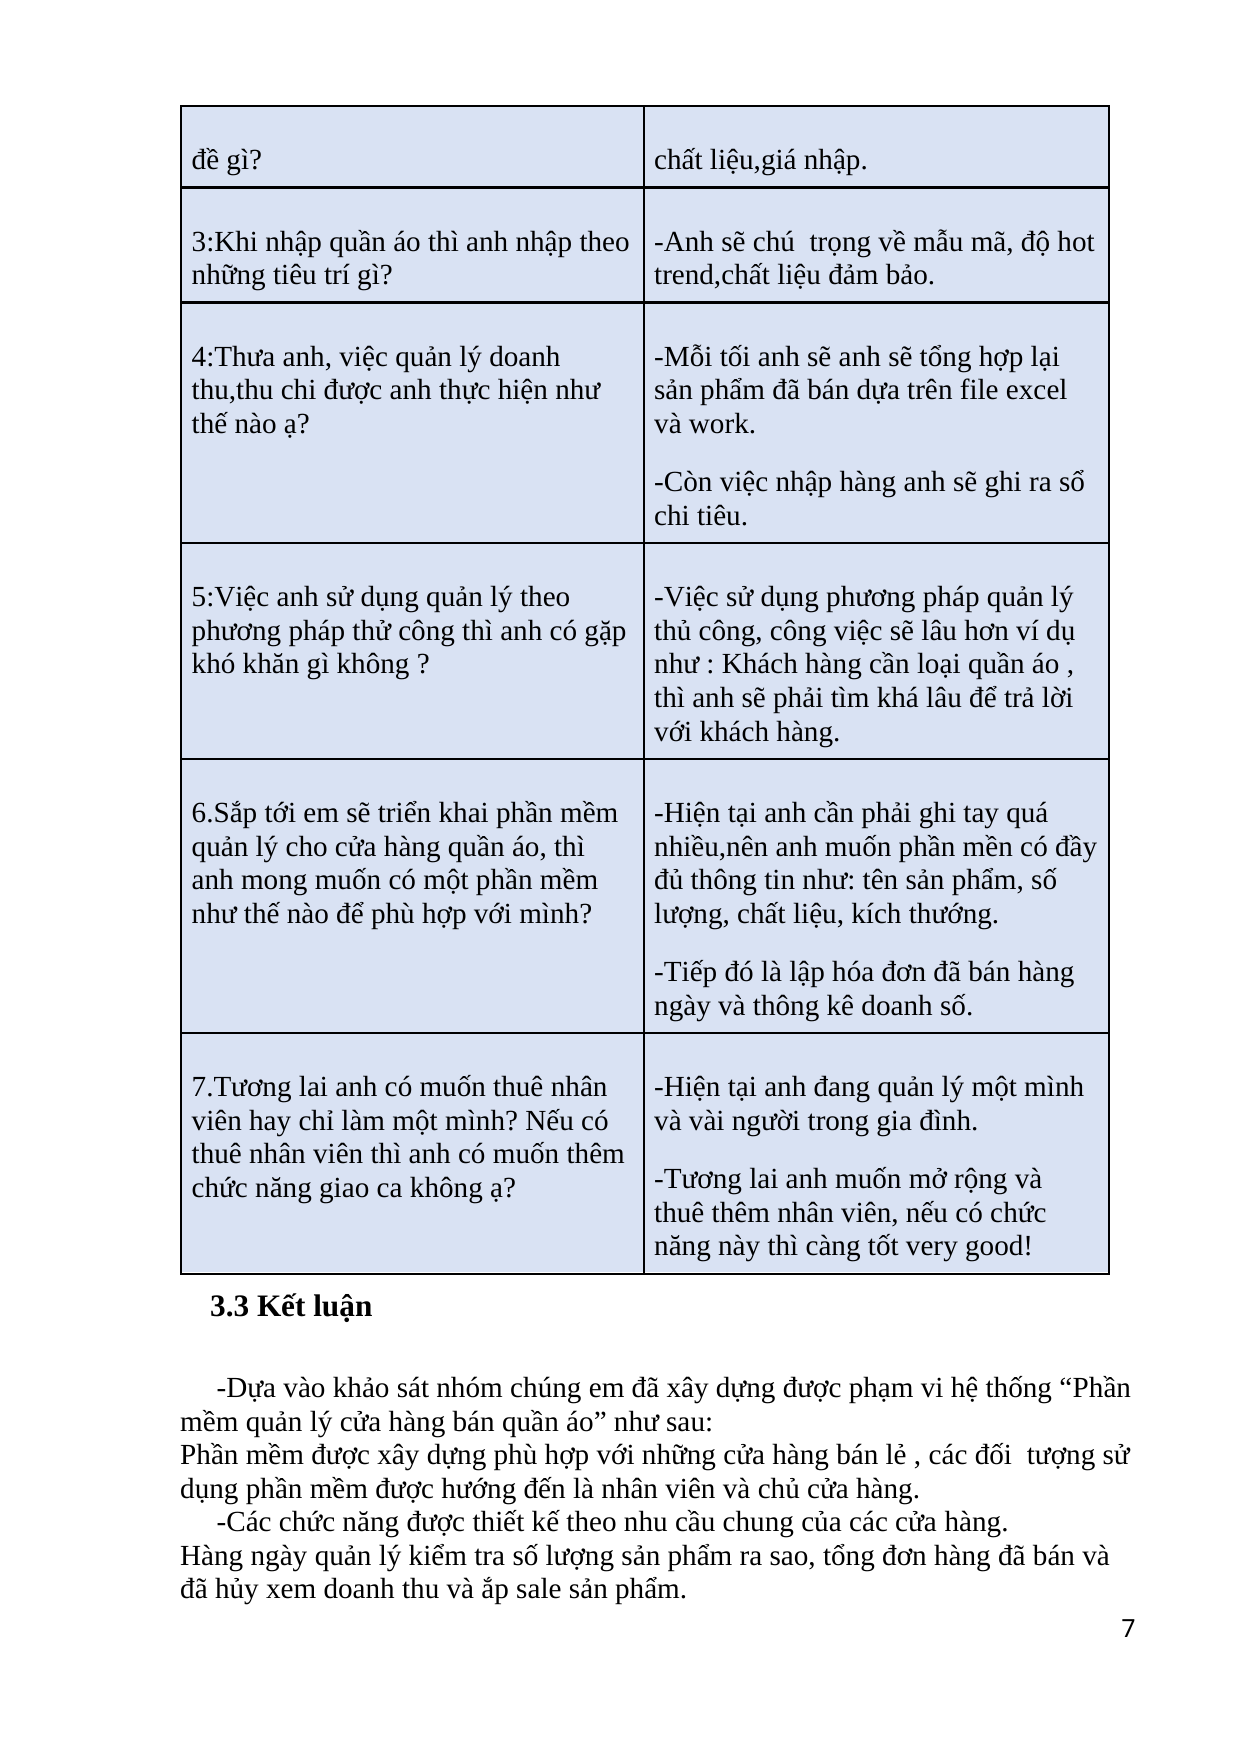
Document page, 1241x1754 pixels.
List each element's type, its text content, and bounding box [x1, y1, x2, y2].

text -Các chức năng được thiết kế theo nhu cầu chung của các cửa hàng. [180, 1504, 1135, 1538]
table_cell -Anh sẽ chú trọng về mẫu mã, độ hot trend,chất liệu đảm bảo. [645, 189, 1108, 301]
table_cell -Hiện tại anh đang quản lý một mình và vài người trong gia đình. -Tương lai anh muốn mở rộng và thuê thêm nhân viên, nếu có chức năng này thì càng tốt very good! [645, 1034, 1108, 1272]
text Hàng ngày quản lý kiểm tra số lượng sản phẩm ra sao, tổng đơn hàng đã bán và đã hủy xem doanh thu và ắp sale sản phẩm. [180, 1538, 1135, 1605]
text Phần mềm được xây dựng phù hợp với những cửa hàng bán lẻ , các đối tượng sử dụng phần mềm được hướng đến là nhân viên và chủ cửa hàng. [180, 1437, 1135, 1504]
table_cell -Mỗi tối anh sẽ anh sẽ tổng hợp lại sản phẩm đã bán dựa trên file excel và work. -Còn việc nhập hàng anh sẽ ghi ra sổ chi tiêu. [645, 304, 1108, 542]
table_cell 5:Việc anh sử dụng quản lý theo phương pháp thử công thì anh có gặp khó khăn gì không ? [182, 544, 643, 758]
table_cell -Việc sử dụng phương pháp quản lý thủ công, công việc sẽ lâu hơn ví dụ như : Khách hàng cần loại quần áo , thì anh sẽ phải tìm khá lâu để trả lời với khách hàng. [645, 544, 1108, 758]
table_cell -Hiện tại anh cần phải ghi tay quá nhiều,nên anh muốn phần mền có đầy đủ thông tin như: tên sản phẩm, số lượng, chất liệu, kích thướng. -Tiếp đó là lập hóa đơn đã bán hàng ngày và thông kê doanh số. [645, 760, 1108, 1032]
table_cell 3:Khi nhập quần áo thì anh nhập theo những tiêu trí gì? [182, 189, 643, 301]
table_cell 4:Thưa anh, việc quản lý doanh thu,thu chi được anh thực hiện như thế nào ạ? [182, 304, 643, 542]
table_cell 6.Sắp tới em sẽ triển khai phần mềm quản lý cho cửa hàng quần áo, thì anh mong muốn có một phần mềm như thế nào để phù hợp với mình? [182, 760, 643, 1032]
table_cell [645, 107, 1108, 186]
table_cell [182, 107, 643, 186]
table_cell 7.Tương lai anh có muốn thuê nhân viên hay chỉ làm một mình? Nếu có thuê nhân viên thì anh có muốn thêm chức năng giao ca không ạ? [182, 1034, 643, 1272]
text -Dựa vào khảo sát nhóm chúng em đã xây dựng được phạm vi hệ thống “Phần mềm quản lý cửa hàng bán quần áo” như sau: [180, 1370, 1135, 1437]
subtitle 3.3 Kết luận [180, 1287, 1135, 1323]
